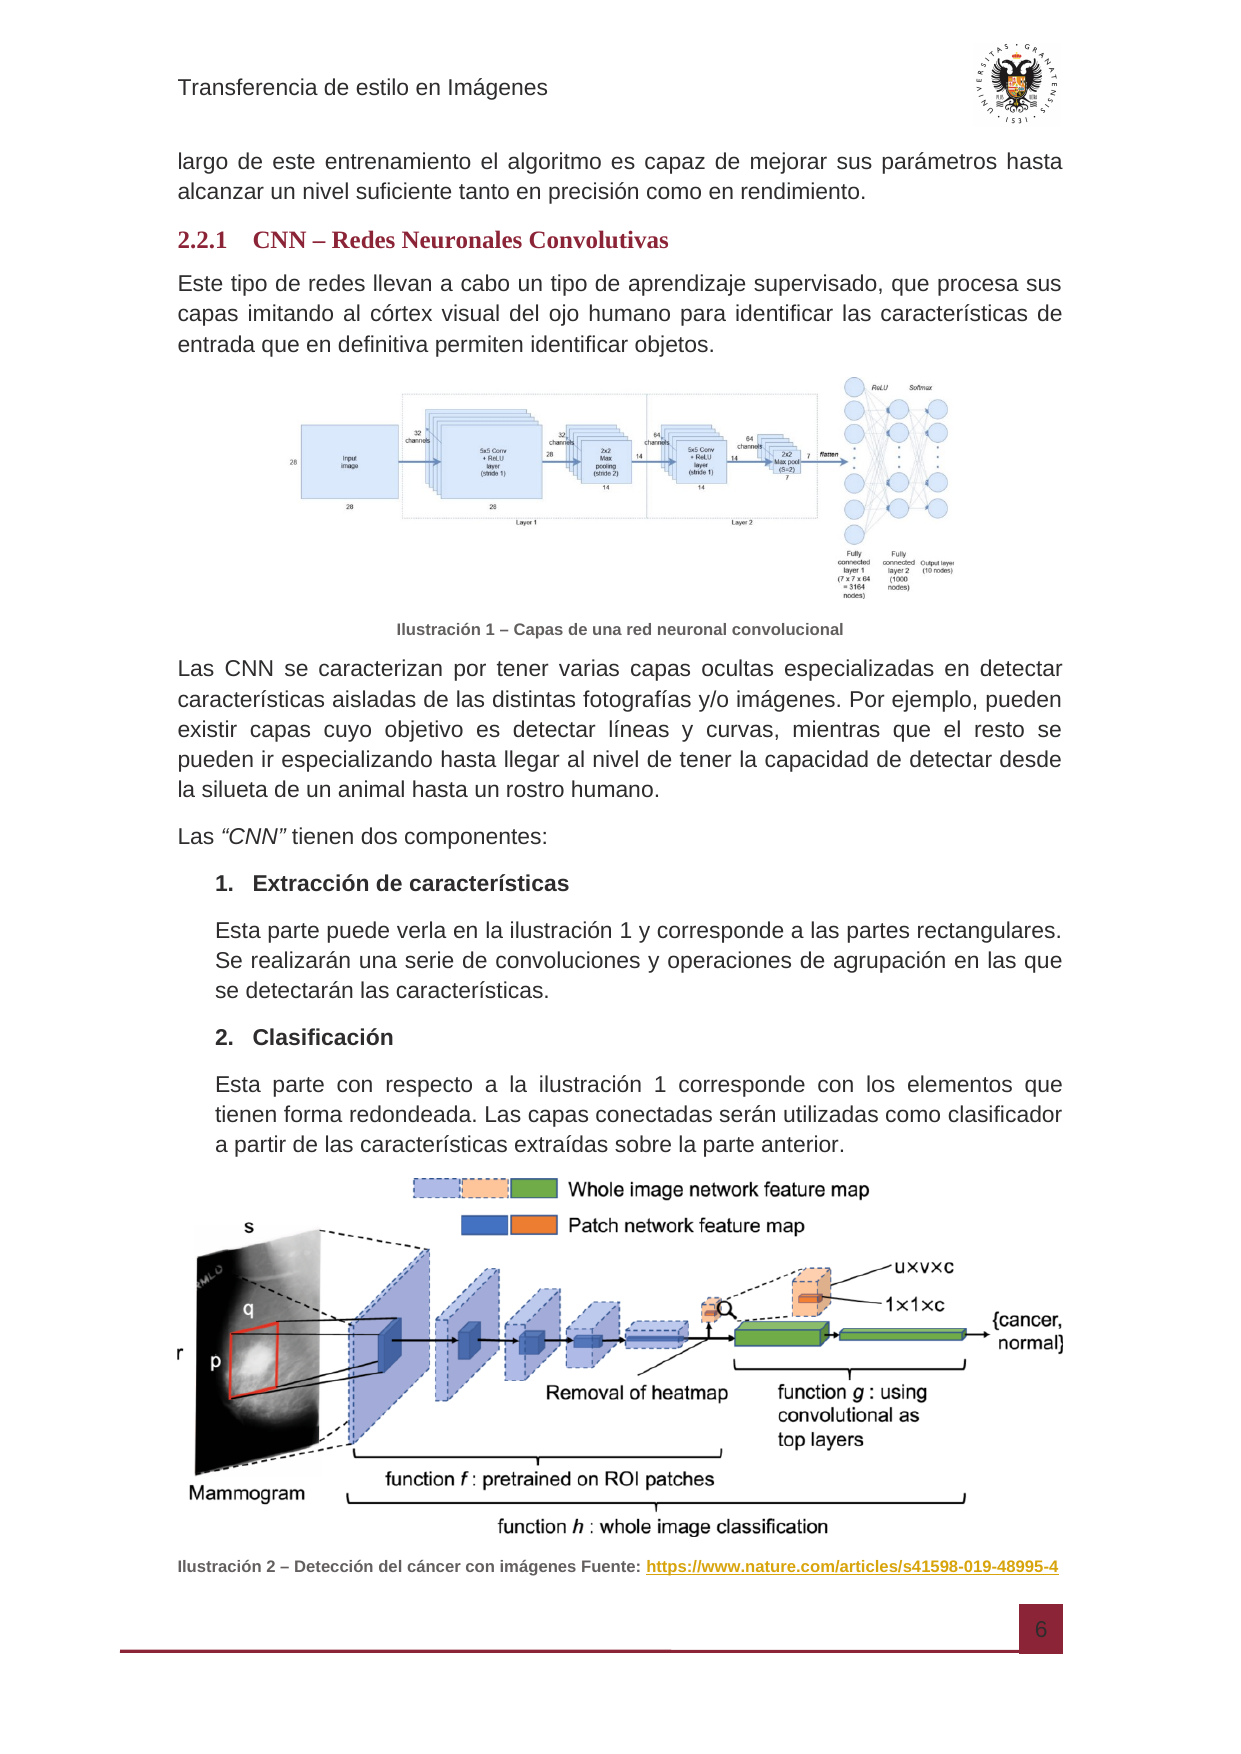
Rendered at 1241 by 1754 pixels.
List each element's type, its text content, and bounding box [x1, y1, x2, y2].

text Las “CNN” tienen dos componentes: [177, 823, 1063, 849]
text Ilustración 2 – Detección del cáncer con imágenes Fuente: https://www.nature.com/articles/s41598-019-48995-4 [177, 1557, 1063, 1576]
picture [285, 377, 955, 599]
list Extracción de características [215, 870, 1063, 896]
text Esta parte con respecto a la ilustración 1 corresponde con los elementos que tienen forma redondeada. Las capas conectadas serán utilizadas como clasificador a partir de las características extraídas sobre la parte anterior. [215, 1071, 1063, 1158]
text Este tipo de redes llevan a cabo un tipo de aprendizaje supervisado, que procesa sus capas imitando al córtex visual del ojo humano para identificar las características de entrada que en definitiva permiten identificar objetos. [177, 270, 1063, 357]
list Clasificación [215, 1024, 1063, 1050]
picture [177, 1178, 1063, 1537]
subtitle CNN – Redes Neuronales Convolutivas [177, 225, 1063, 253]
picture [972, 43, 1061, 127]
text Las CNN se caracterizan por tener varias capas ocultas especializadas en detectar características aisladas de las distintas fotografías y/o imágenes. Por ejemplo, pueden existir capas cuyo objetivo es detectar líneas y curvas, mientras que el resto se pueden ir especializando hasta llegar al nivel de tener la capacidad de detectar desde la silueta de un animal hasta un rostro humano. [177, 655, 1063, 802]
text Ilustración 1 – Capas de una red neuronal convolucional [177, 619, 1063, 639]
text Esta parte puede verla en la ilustración 1 y corresponde a las partes rectangulares. Se realizarán una serie de convoluciones y operaciones de agrupación en las que se detectarán las características. [215, 917, 1063, 1003]
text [177, 148, 1063, 204]
